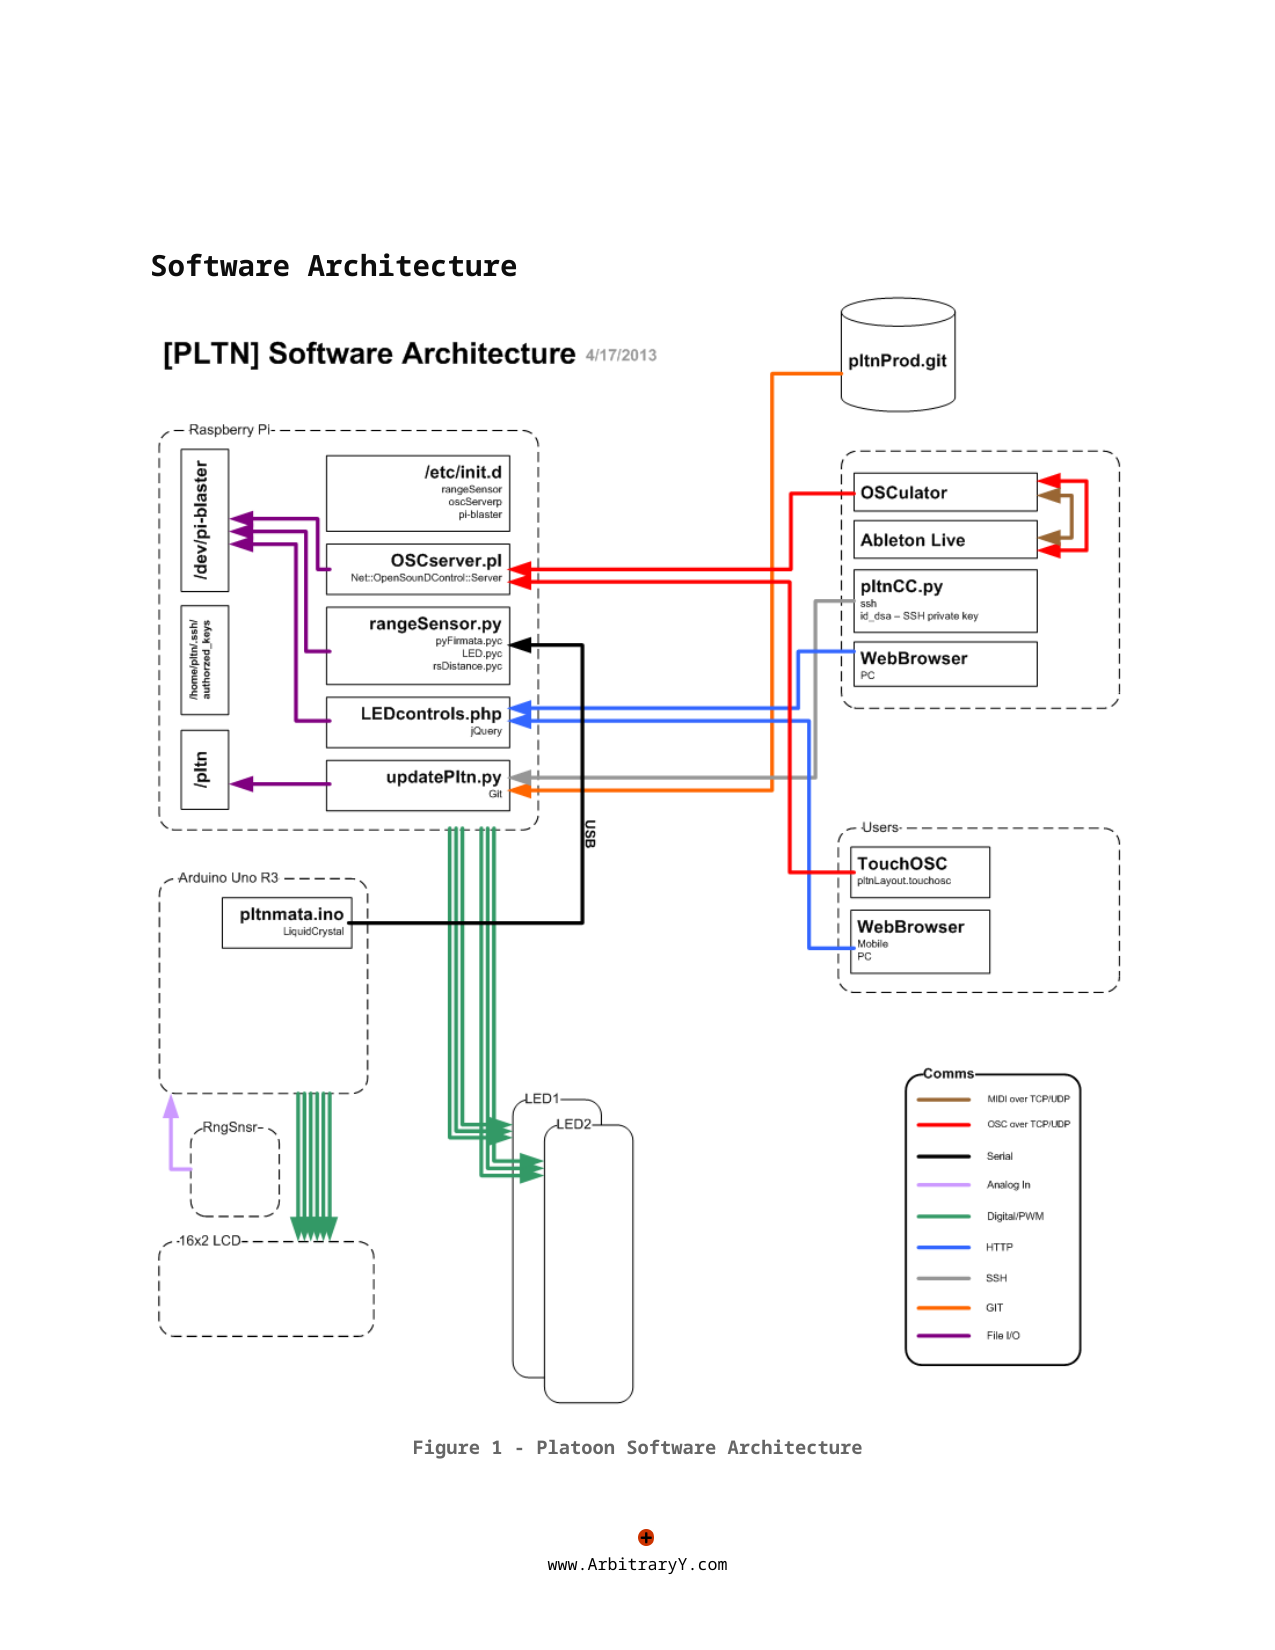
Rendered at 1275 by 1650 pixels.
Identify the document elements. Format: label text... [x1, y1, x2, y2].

picture [638, 1529, 654, 1546]
subtitle Software Architecture [150, 246, 1125, 285]
picture [150, 291, 1125, 1409]
